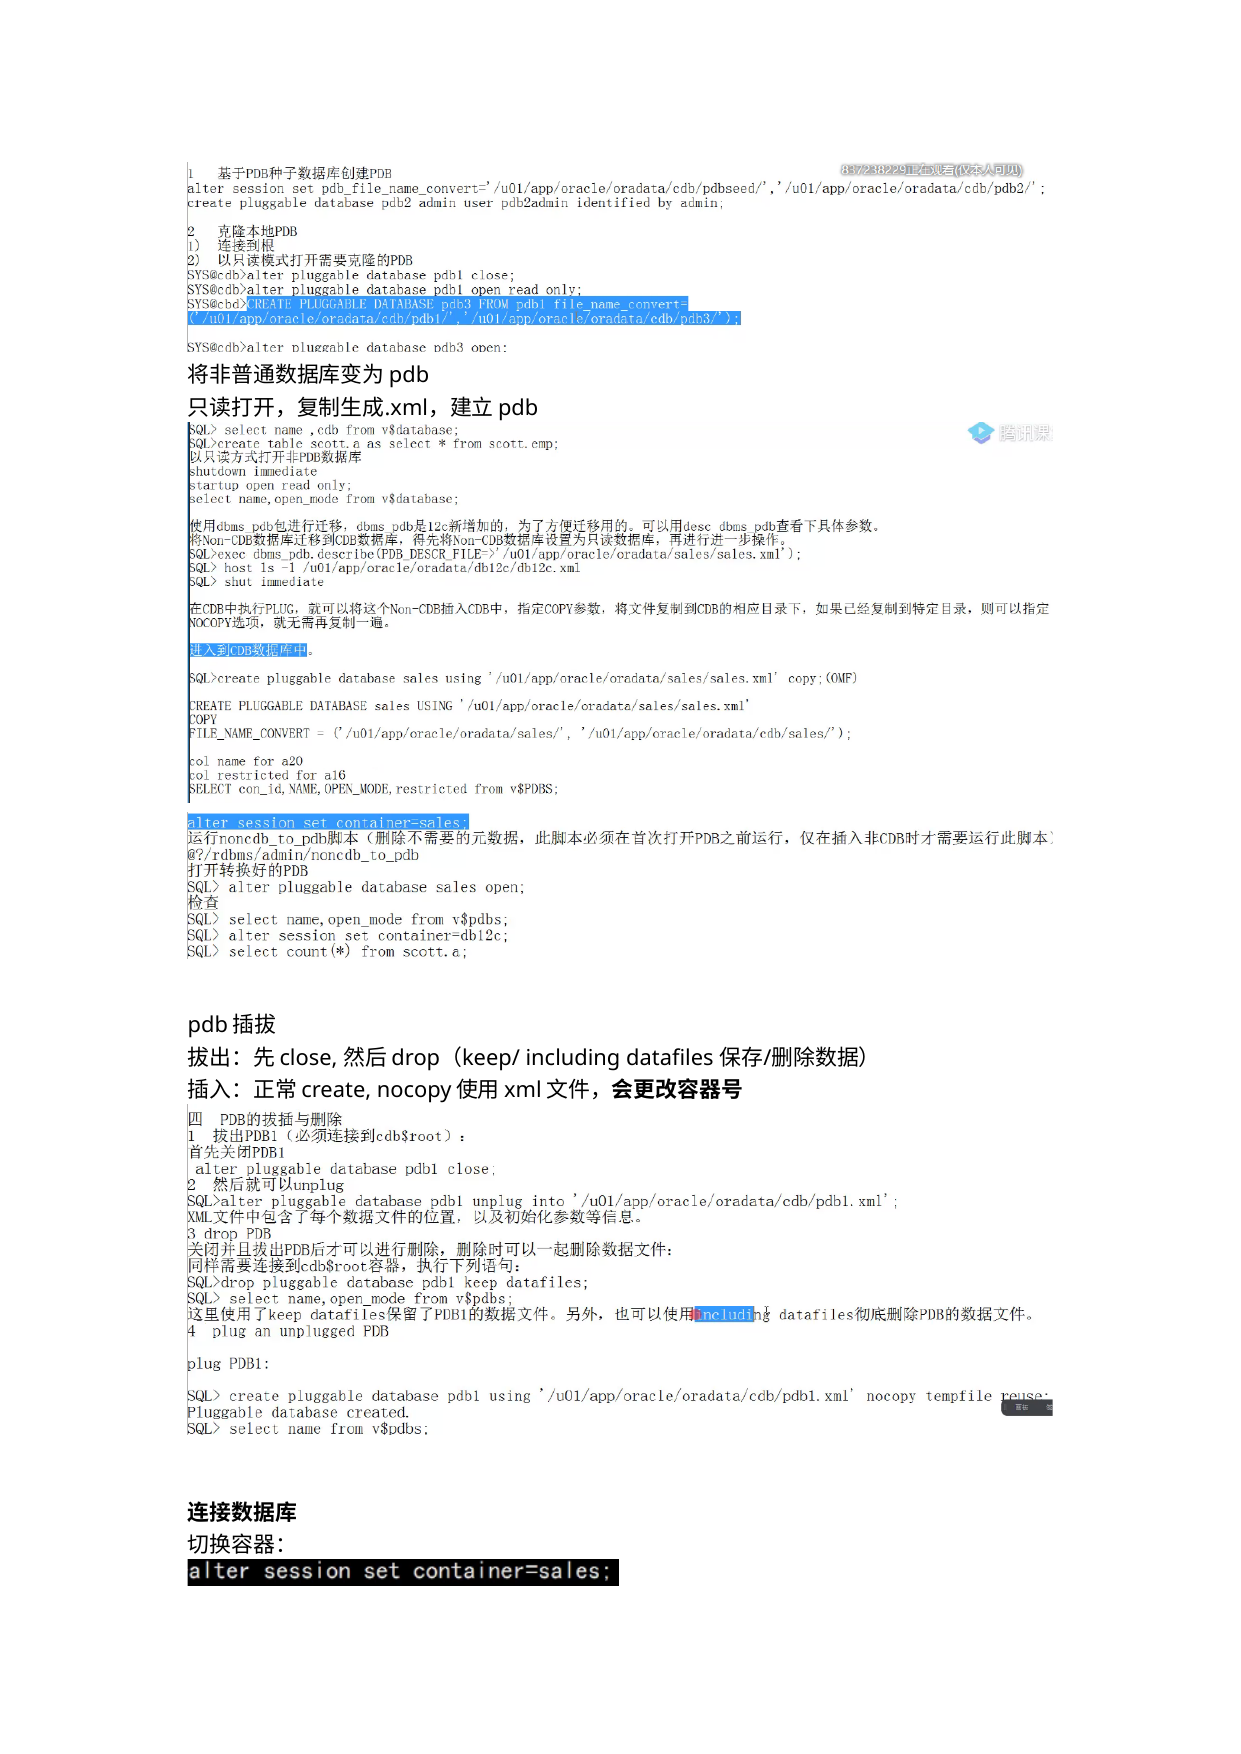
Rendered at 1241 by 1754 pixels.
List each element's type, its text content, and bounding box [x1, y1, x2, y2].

picture [187, 1559, 619, 1586]
picture [187, 422, 1053, 803]
picture [187, 1104, 1053, 1435]
text pdb插拔 [187, 1007, 1053, 1039]
text 只读打开，复制生成.xml，建立pdb [187, 389, 1053, 422]
text 切换容器： [187, 1527, 1053, 1559]
picture [187, 812, 1053, 959]
text 插入：正常create, nocopy使用xml文件，会更改容器号 [187, 1072, 1053, 1104]
text 拔出：先close, 然后drop（keep/ including datafiles 保存/删除数据） [187, 1039, 1053, 1072]
text 将非普通数据库变为pdb [187, 357, 1053, 389]
picture [187, 162, 1053, 352]
text 连接数据库 [187, 1494, 1053, 1527]
